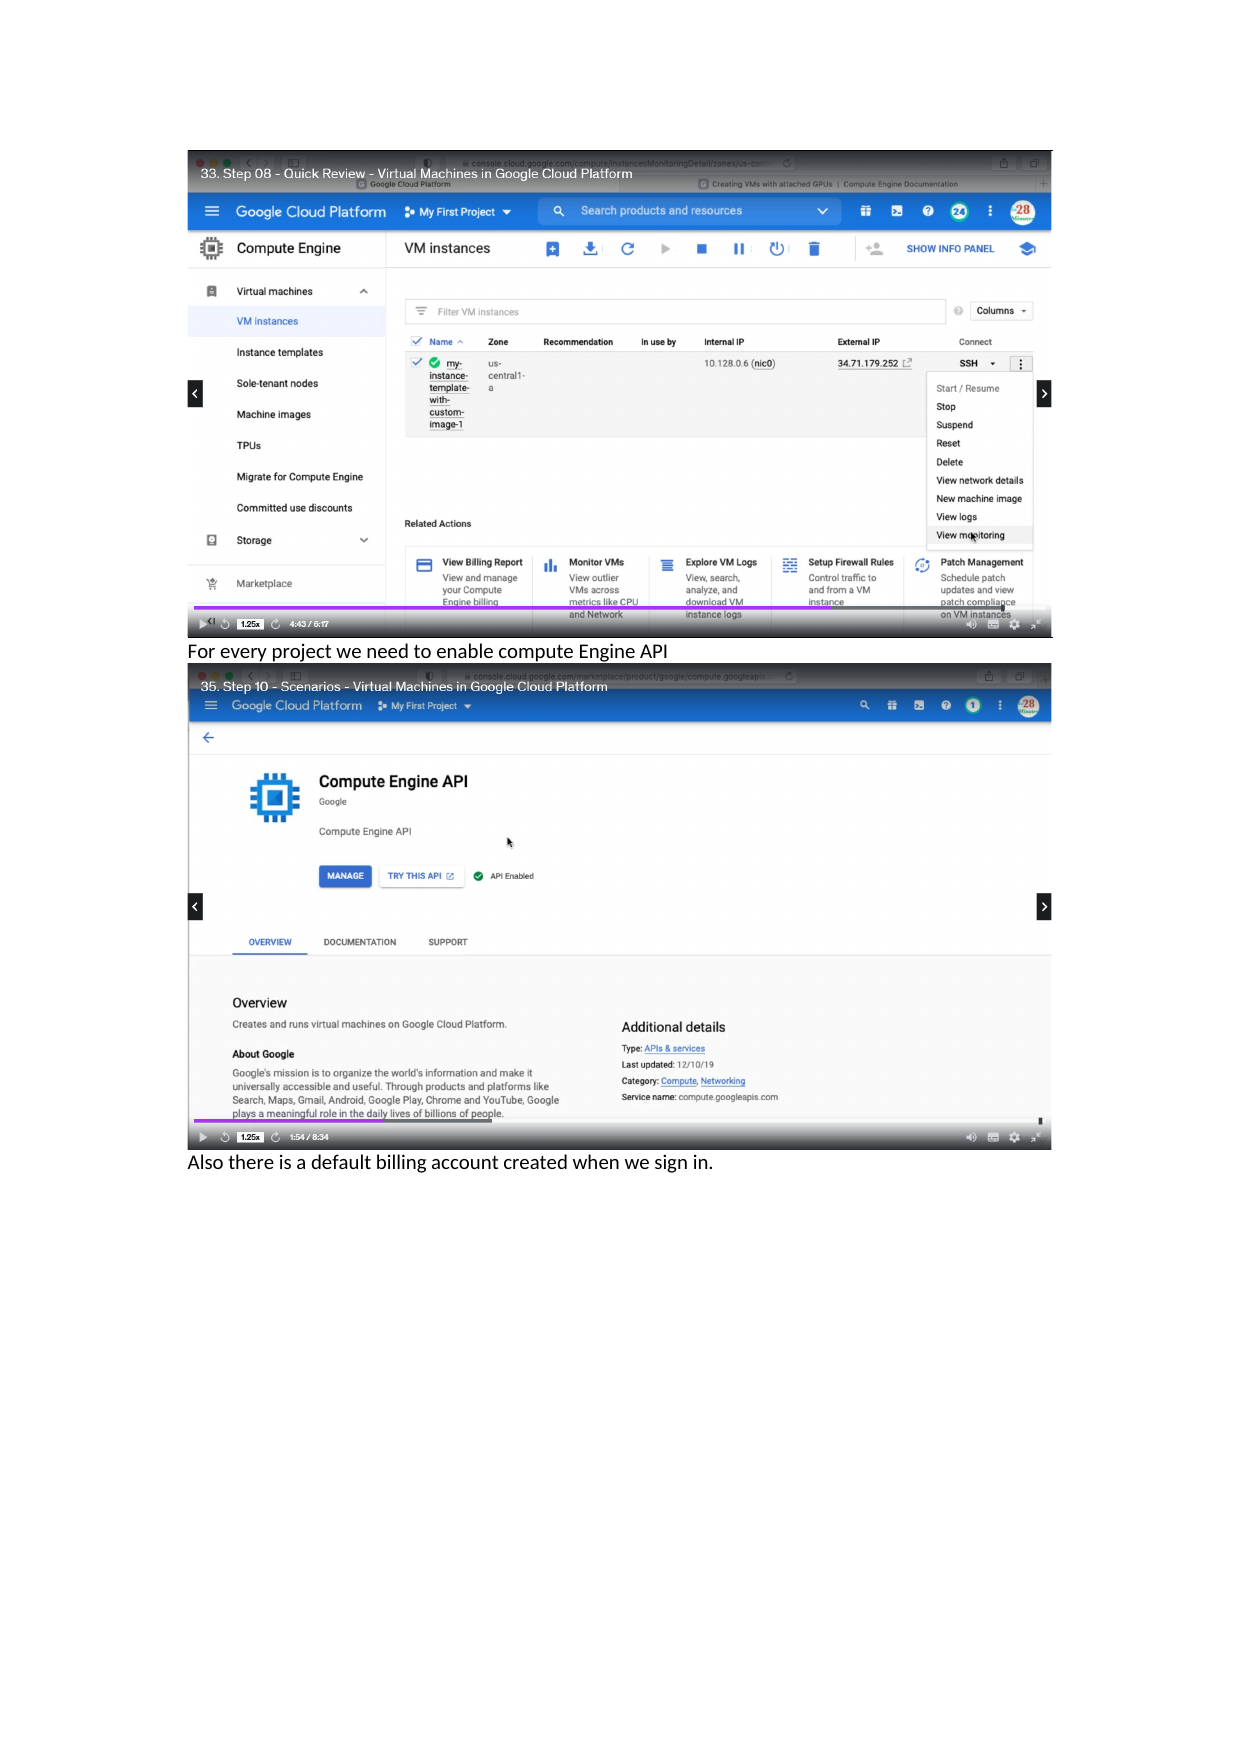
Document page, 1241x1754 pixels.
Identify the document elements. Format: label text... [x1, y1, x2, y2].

picture [187, 663, 1052, 1150]
picture [187, 151, 1052, 637]
text Also there is a default billing account created when we sign in. [187, 1149, 1053, 1175]
text For every project we need to enable compute Engine API [187, 638, 1053, 663]
